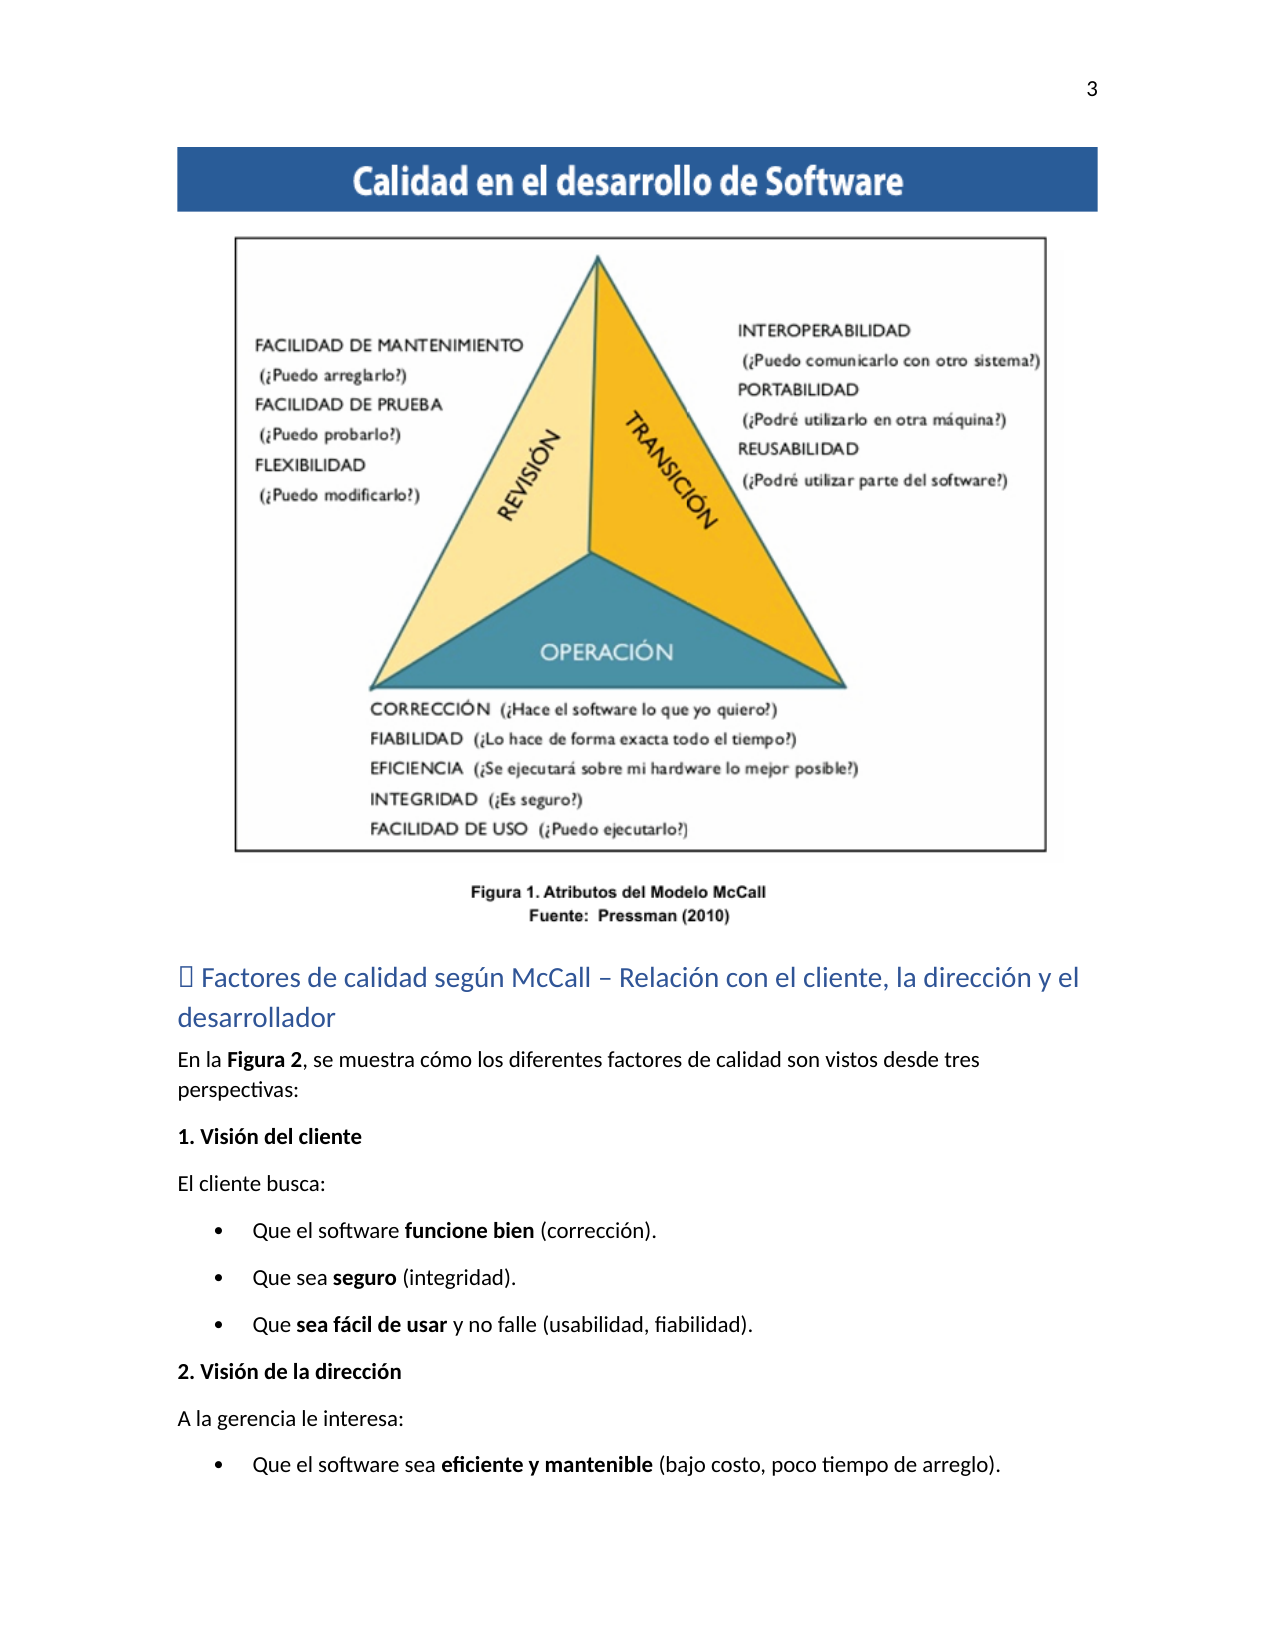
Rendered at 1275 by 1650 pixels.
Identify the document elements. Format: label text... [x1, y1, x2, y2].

text 1. Visión del cliente [177, 1122, 1098, 1151]
text A la gerencia le interesa: [177, 1404, 1098, 1432]
list Que el software sea eficiente y mantenible (bajo costo, poco tiempo de arreglo). [215, 1451, 1098, 1479]
list Que sea seguro (integridad). [215, 1263, 1098, 1291]
subtitle 🧠 Factores de calidad según McCall – Relación con el cliente, la dirección y el desarrollador [177, 956, 1098, 1034]
picture [177, 147, 1098, 938]
list Que sea fácil de usar y no falle (usabilidad, fiabilidad). [215, 1310, 1098, 1338]
list Que el software funcione bien (corrección). [215, 1216, 1098, 1244]
text En la Figura 2, se muestra cómo los diferentes factores de calidad son vistos desde tres perspectivas: [177, 1045, 1098, 1104]
text El cliente busca: [177, 1169, 1098, 1197]
text 2. Visión de la dirección [177, 1357, 1098, 1385]
